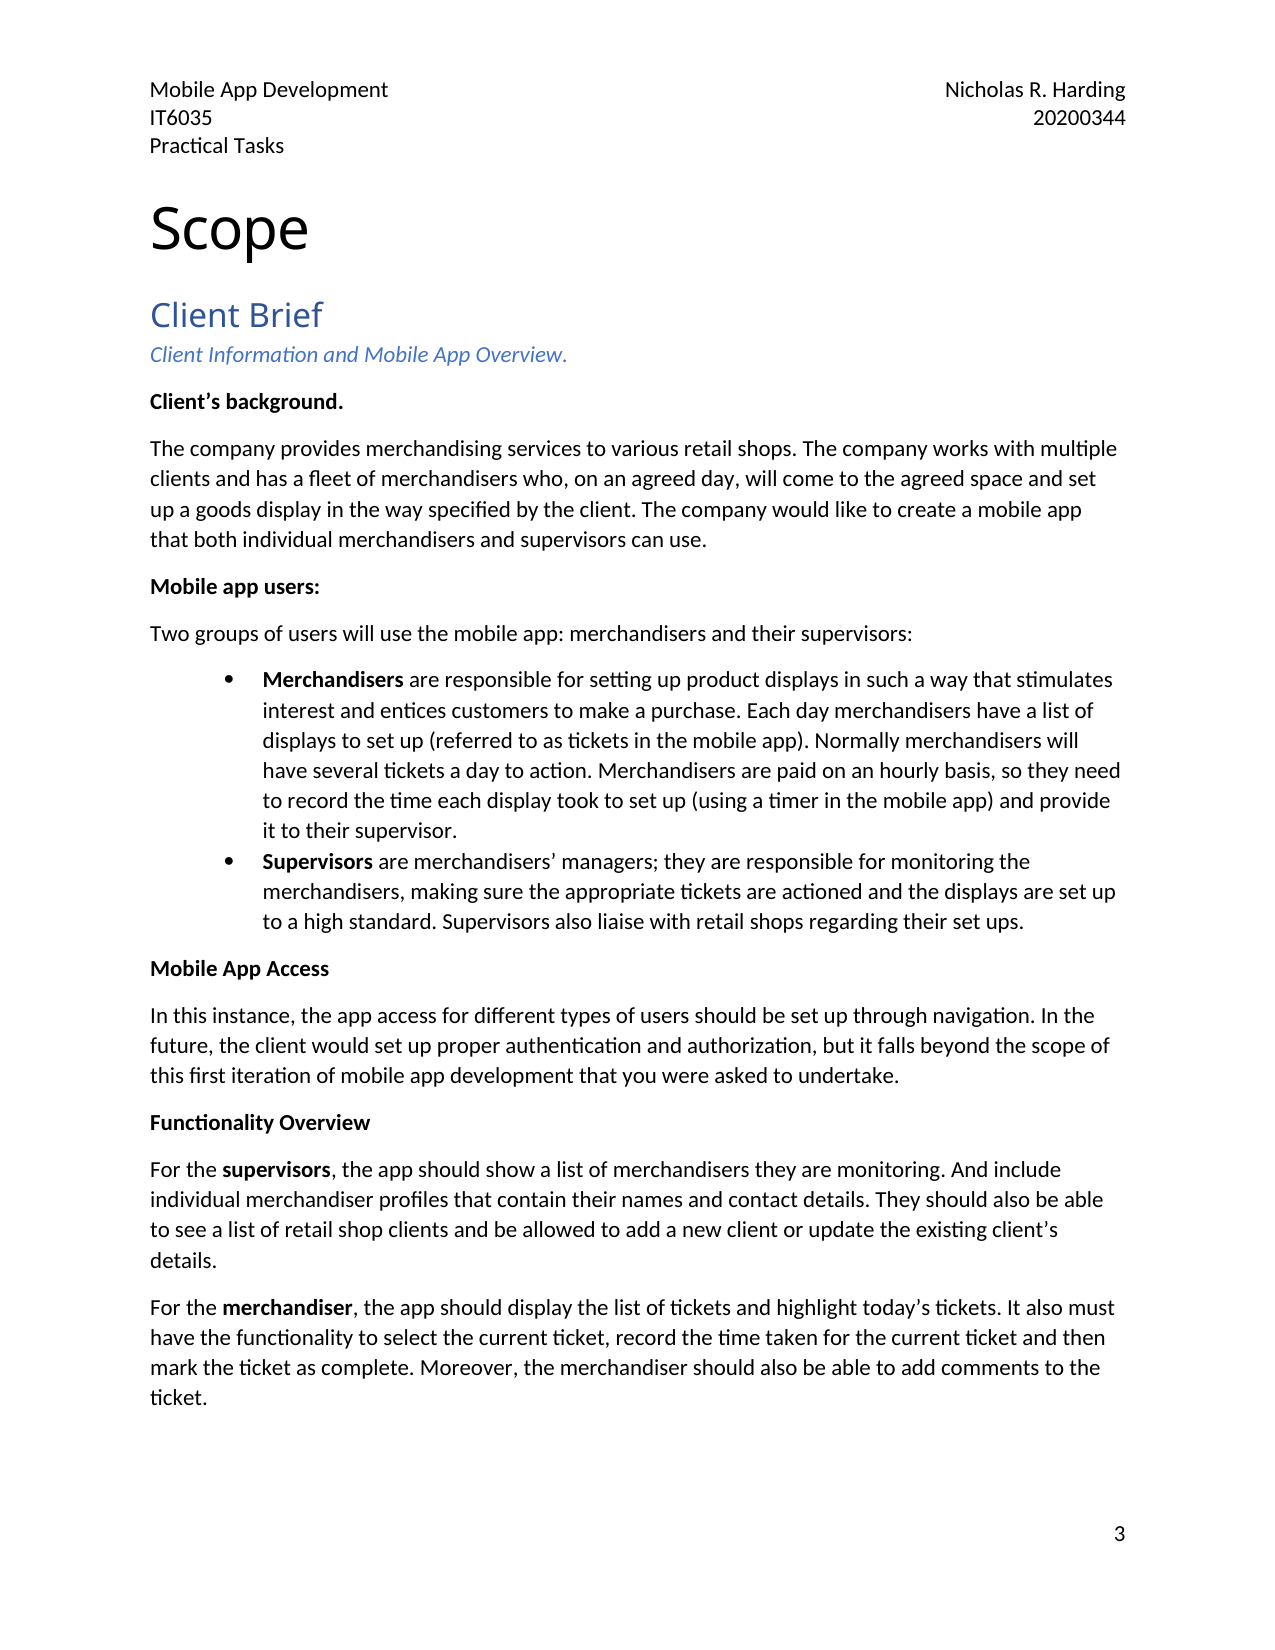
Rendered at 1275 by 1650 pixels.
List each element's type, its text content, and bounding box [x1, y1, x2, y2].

title Scope [150, 187, 1125, 267]
text Mobile App Access [150, 954, 1125, 982]
subtitle Client Brief [150, 292, 1125, 337]
text For the merchandiser, the app should display the list of tickets and highlight today’s tickets. It also must have the functionality to select the current ticket, record the time taken for the current ticket and then mark the ticket as complete. Moreover, the merchandiser should also be able to add comments to the ticket. [150, 1293, 1125, 1411]
text Client’s background. [150, 387, 1125, 415]
text Client Information and Mobile App Overview. [150, 341, 1125, 368]
text Two groups of users will use the mobile app: merchandisers and their supervisors: [150, 619, 1125, 647]
text In this instance, the app access for different types of users should be set up through navigation. In the future, the client would set up proper authentication and authorization, but it falls beyond the scope of this first iteration of mobile app development that you were asked to undertake. [150, 1001, 1125, 1089]
list Supervisors are merchandisers’ managers; they are responsible for monitoring the merchandisers, making sure the appropriate tickets are actioned and the displays are set up to a high standard. Supervisors also liaise with retail shops regarding their set ups. [225, 847, 1125, 935]
list Merchandisers are responsible for setting up product displays in such a way that stimulates interest and entices customers to make a purchase. Each day merchandisers have a list of displays to set up (referred to as tickets in the mobile app). Normally merchandisers will have several tickets a day to action. Merchandisers are paid on an hourly basis, so they need to record the time each display took to set up (using a timer in the mobile app) and provide it to their supervisor. [225, 666, 1125, 844]
text Mobile app users: [150, 572, 1125, 600]
text For the supervisors, the app should show a list of merchandisers they are monitoring. And include individual merchandiser profiles that contain their names and contact details. They should also be able to see a list of retail shop clients and be allowed to add a new client or update the existing client’s details. [150, 1155, 1125, 1274]
text Functionality Overview [150, 1108, 1125, 1136]
text The company provides merchandising services to various retail shops. The company works with multiple clients and has a fleet of merchandisers who, on an agreed day, will come to the agreed space and set up a goods display in the way specified by the client. The company would like to create a mobile app that both individual merchandisers and supervisors can use. [150, 434, 1125, 553]
